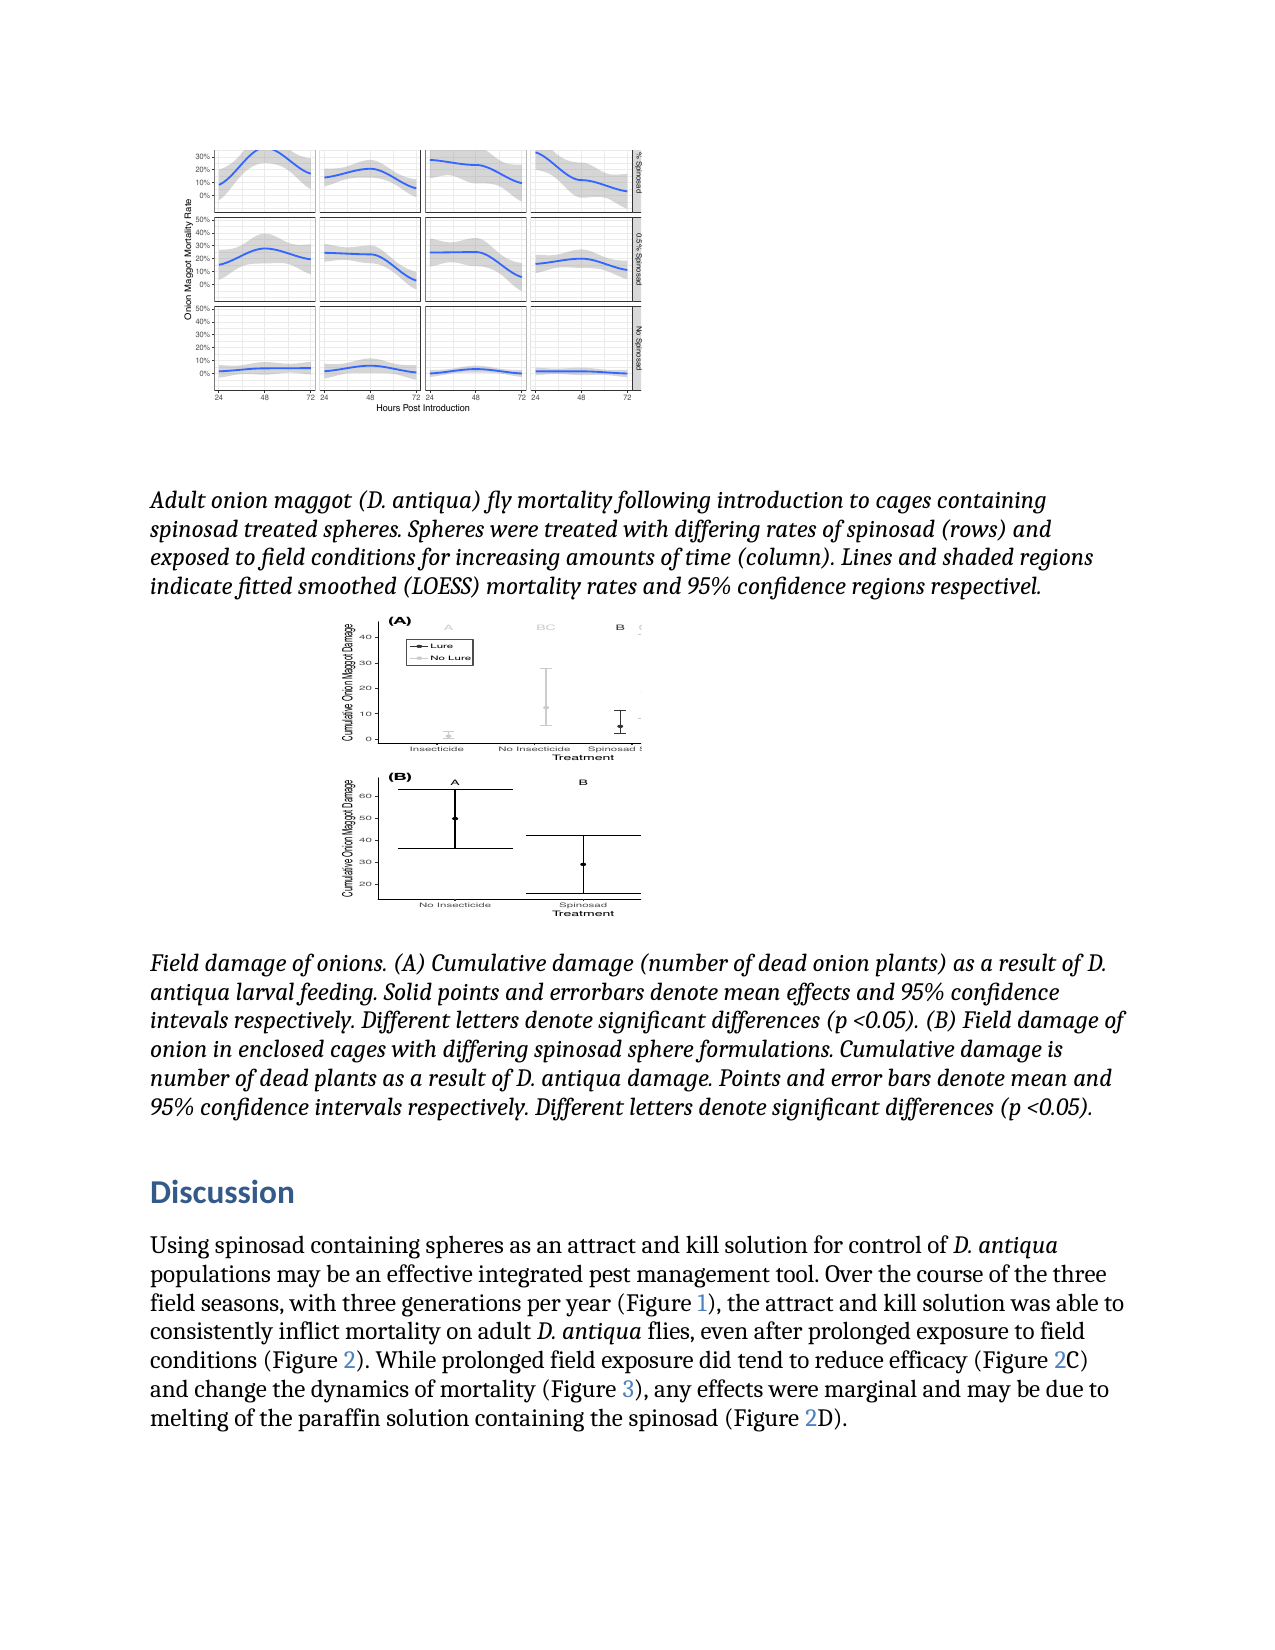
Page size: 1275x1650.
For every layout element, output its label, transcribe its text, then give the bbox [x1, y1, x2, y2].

subtitle Discussion [150, 1171, 1125, 1212]
text Using spinosad containing spheres as an attract and kill solution for control of D. antiqua populations may be an effective integrated pest management tool. Over the course of the three field seasons, with three generations per year (Figure 1), the attract and kill solution was able to consistently inflict mortality on adult D. antiqua flies, even after prolonged exposure to field conditions (Figure 2). While prolonged field exposure did tend to reduce efficacy (Figure 2C) and change the dynamics of mortality (Figure 3), any effects were marginal and may be due to melting of the paraffin solution containing the spinosad (Figure 2D). [150, 1231, 1125, 1432]
text Field damage of onions. (A) Cumulative damage (number of dead onion plants) as a result of D. antiqua larval feeding. Solid points and errorbars denote mean effects and 95% confidence intevals respectively. Different letters denote significant differences (p <0.05). (B) Field damage of onion in enclosed cages with differing spinosad sphere formulations. Cumulative damage is number of dead plants as a result of D. antiqua damage. Points and error bars denote mean and 95% confidence intervals respectively. Different letters denote significant differences (p <0.05). [150, 949, 1125, 1121]
text Adult onion maggot (D. antiqua) fly mortality following introduction to cages containing spinosad treated spheres. Spheres were treated with differing rates of spinosad (rows) and exposed to field conditions for increasing amounts of time (column). Lines and shaded regions indicate fitted smoothed (LOESS) mortality rates and 95% confidence regions respectivel. [150, 486, 1125, 601]
